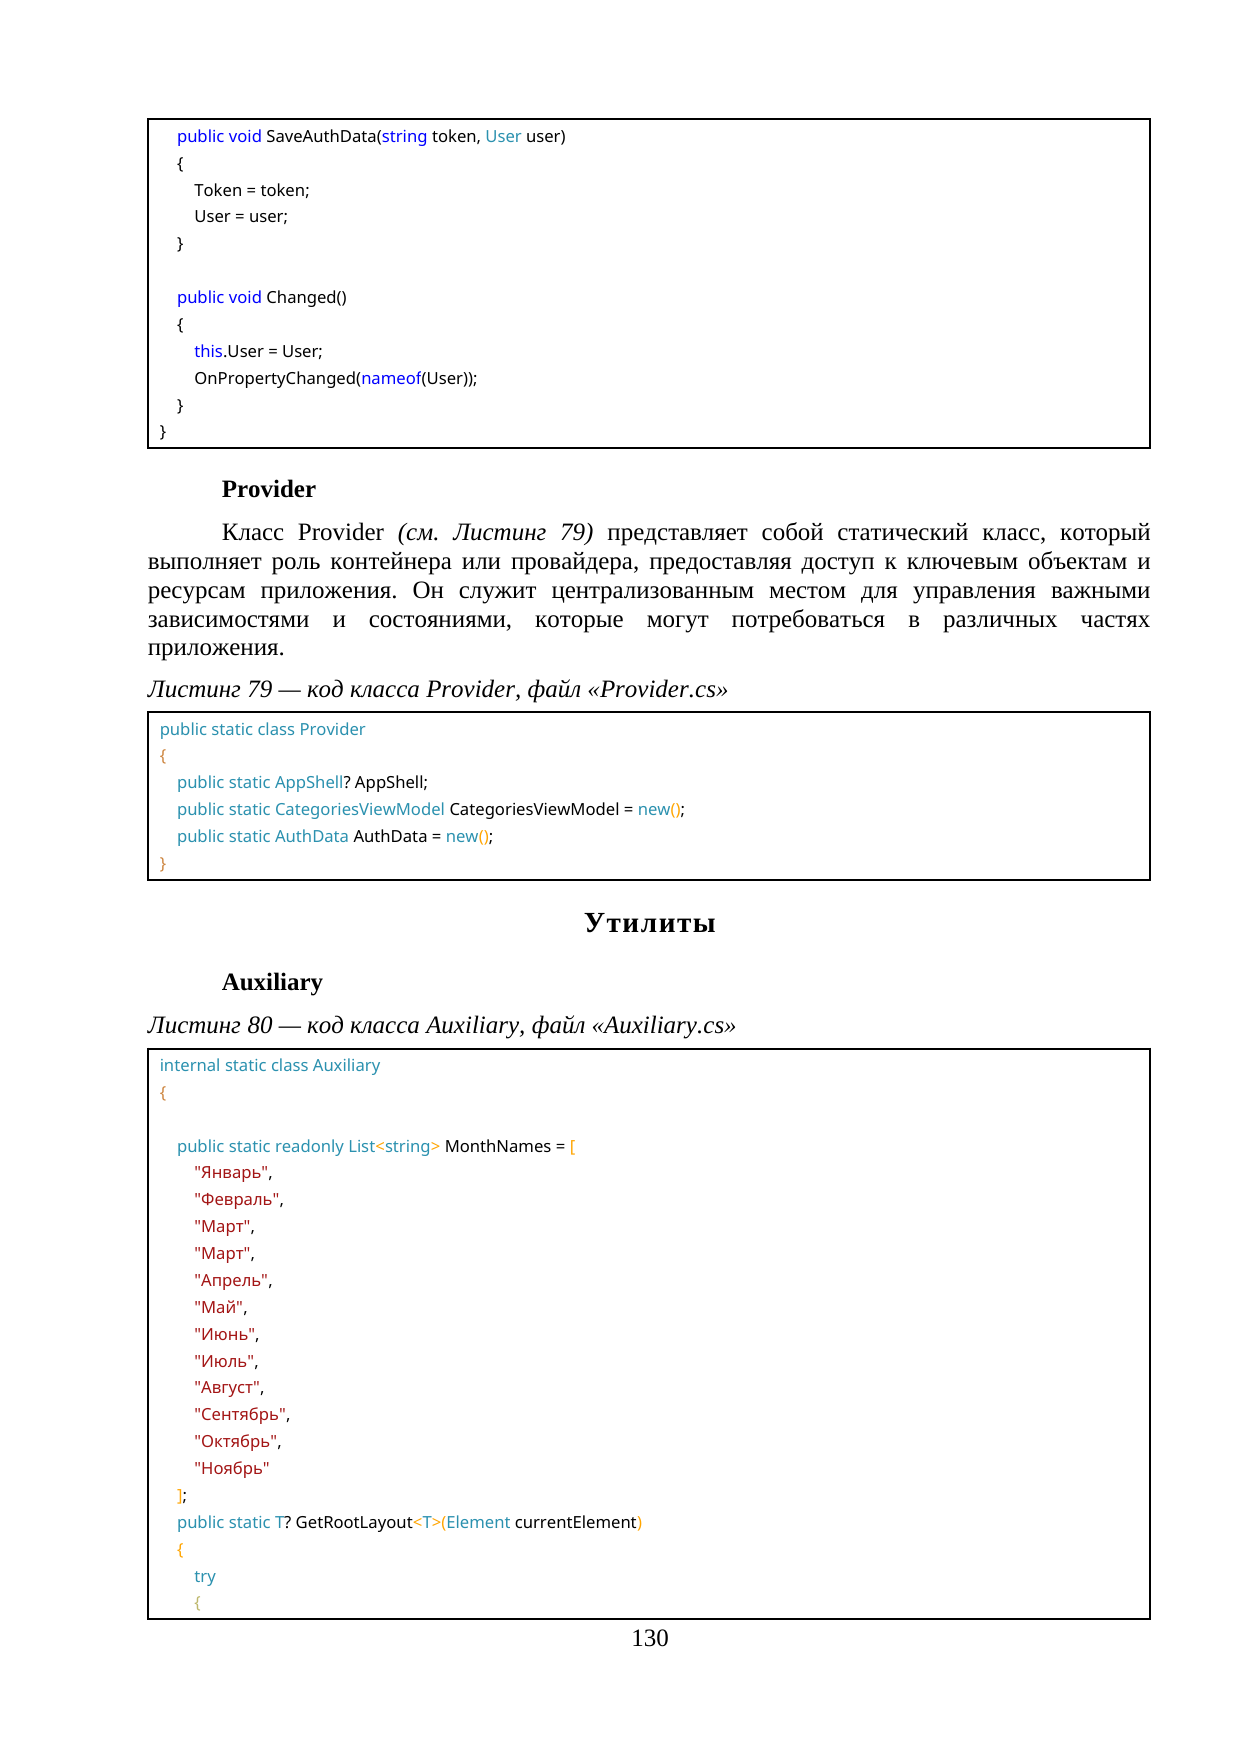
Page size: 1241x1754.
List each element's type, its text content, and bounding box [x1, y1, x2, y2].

text Provider [148, 474, 1152, 503]
subtitle Утилиты [148, 906, 1152, 939]
list Листинг 79 — код класса Provider, файл «Provider.cs» [148, 674, 1152, 702]
text Auxiliary [148, 967, 1152, 995]
table_header public static class Provider { public static AppShell? AppShell; public static CategoriesViewModel CategoriesViewModel = new(); public static AuthData AuthData = new(); } [149, 713, 1149, 878]
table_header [149, 1050, 1149, 1618]
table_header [149, 120, 1149, 447]
list Листинг 80 — код класса Auxiliary, файл «Auxiliary.cs» [148, 1010, 1152, 1039]
text Класс Provider (см. Листинг 79) представляет собой статический класс, который выполняет роль контейнера или провайдера, предоставляя доступ к ключевым объектам и ресурсам приложения. Он служит централизованным местом для управления важными зависимостями и состояниями, которые могут потребоваться в различных частях приложения. [148, 517, 1152, 661]
